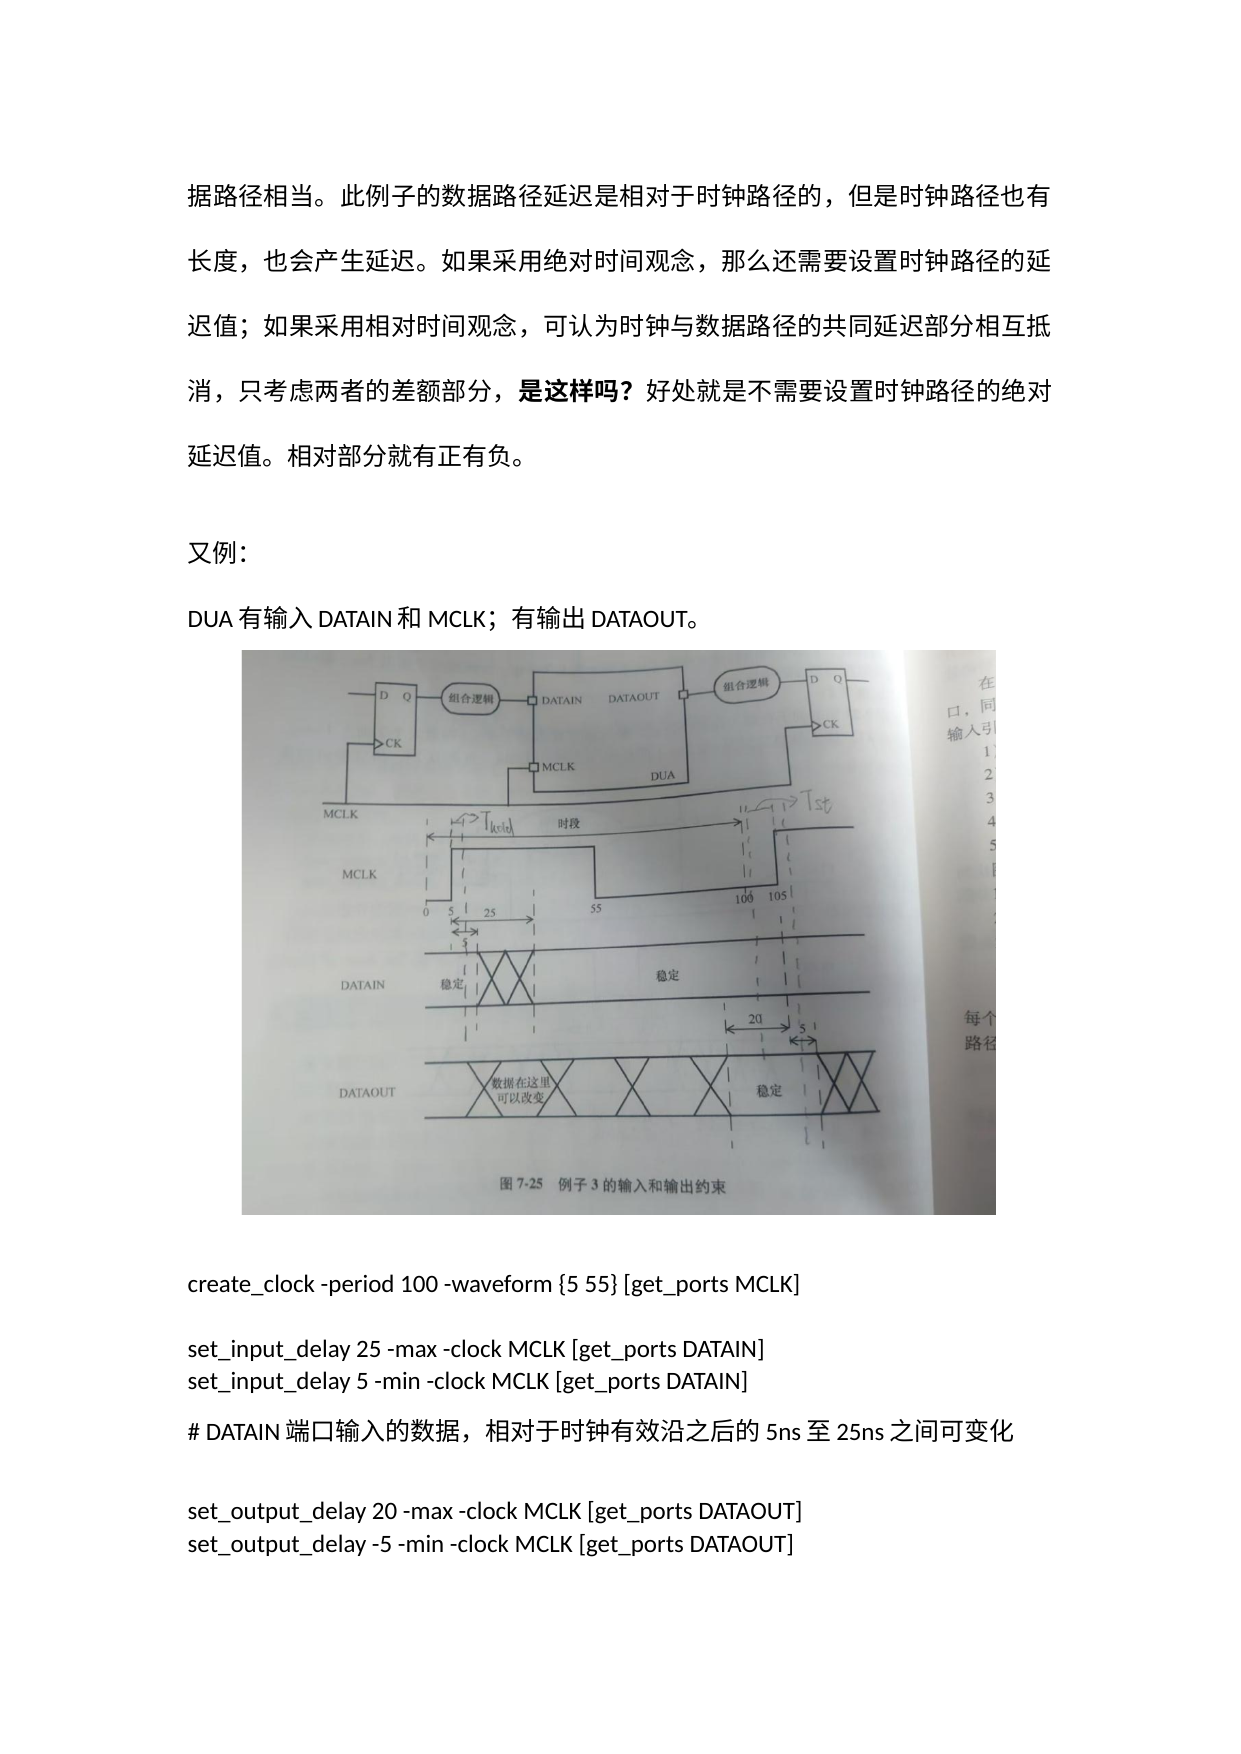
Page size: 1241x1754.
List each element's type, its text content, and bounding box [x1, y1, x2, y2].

picture [242, 650, 996, 1215]
list DUA有输入DATAIN和MCLK；有输出DATAOUT。 [187, 584, 1053, 649]
list 又例： [187, 519, 1053, 584]
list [187, 162, 1053, 487]
list set_output_delay -5 -min -clock MCLK [get_ports DATAOUT] [187, 1527, 1053, 1559]
list set_input_delay 5 -min -clock MCLK [get_ports DATAIN] [187, 1364, 1053, 1397]
list set_input_delay 25 -max -clock MCLK [get_ports DATAIN] [187, 1332, 1053, 1364]
list create_clock -period 100 -waveform {5 55} [get_ports MCLK] [187, 1267, 1053, 1299]
list # DATAIN端口输入的数据，相对于时钟有效沿之后的5ns至25ns之间可变化 [187, 1397, 1053, 1462]
list set_output_delay 20 -max -clock MCLK [get_ports DATAOUT] [187, 1494, 1053, 1527]
